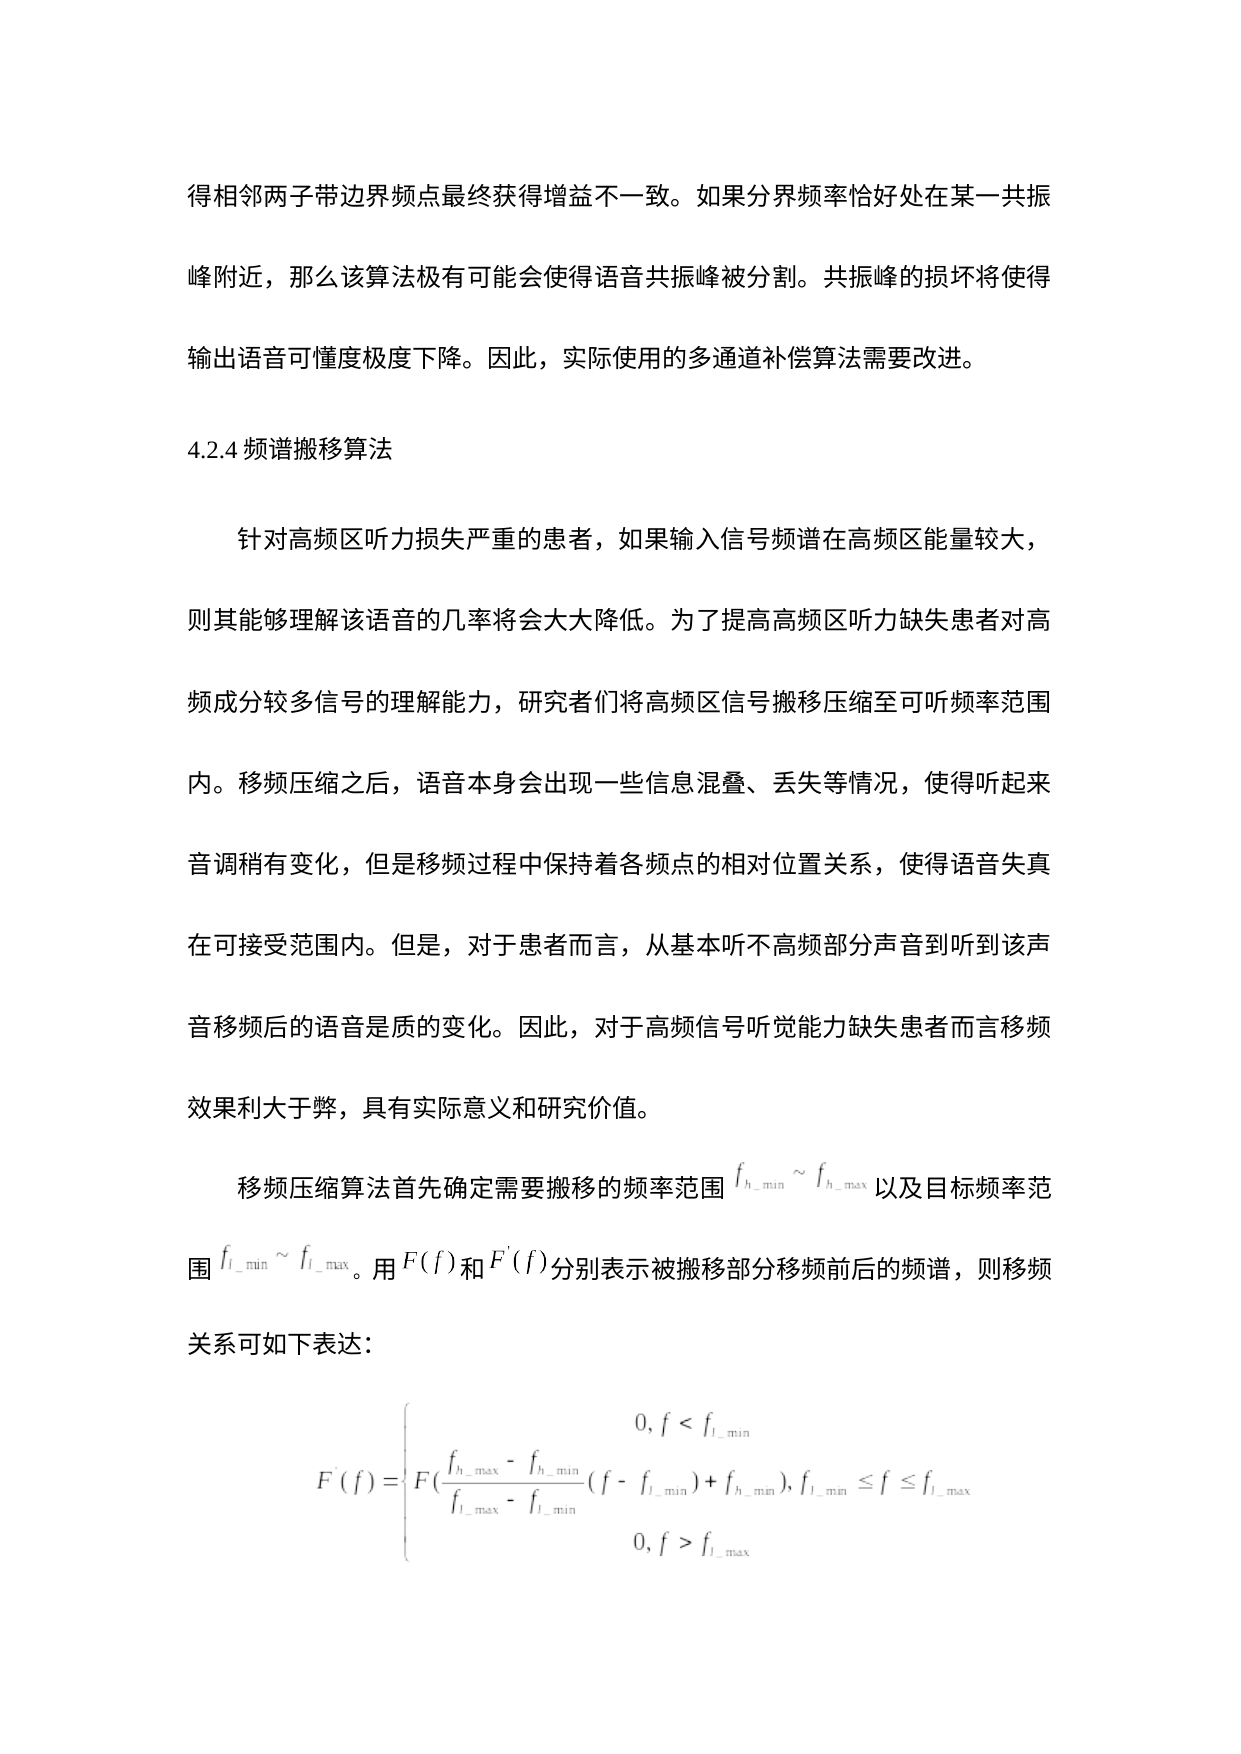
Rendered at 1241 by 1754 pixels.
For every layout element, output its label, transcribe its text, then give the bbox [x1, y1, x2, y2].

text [187, 162, 1053, 389]
text 移频压缩算法首先确定需要搬移的频率范围以及目标频率范围。用和分别表示被搬移部分移频前后的频谱，则移频关系可如下表达： [187, 1148, 1053, 1375]
text 针对高频区听力损失严重的患者，如果输入信号频谱在高频区能量较大，则其能够理解该语音的几率将会大大降低。为了提高高频区听力缺失患者对高频成分较多信号的理解能力，研究者们将高频区信号搬移压缩至可听频率范围内。移频压缩之后，语音本身会出现一些信息混叠、丢失等情况，使得听起来音调稍有变化，但是移频过程中保持着各频点的相对位置关系，使得语音失真在可接受范围内。但是，对于患者而言，从基本听不高频部分声音到听到该声音移频后的语音是质的变化。因此，对于高频信号听觉能力缺失患者而言移频效果利大于弊，具有实际意义和研究价值。 [187, 505, 1053, 1139]
list 频谱搬移算法 [187, 415, 1053, 480]
